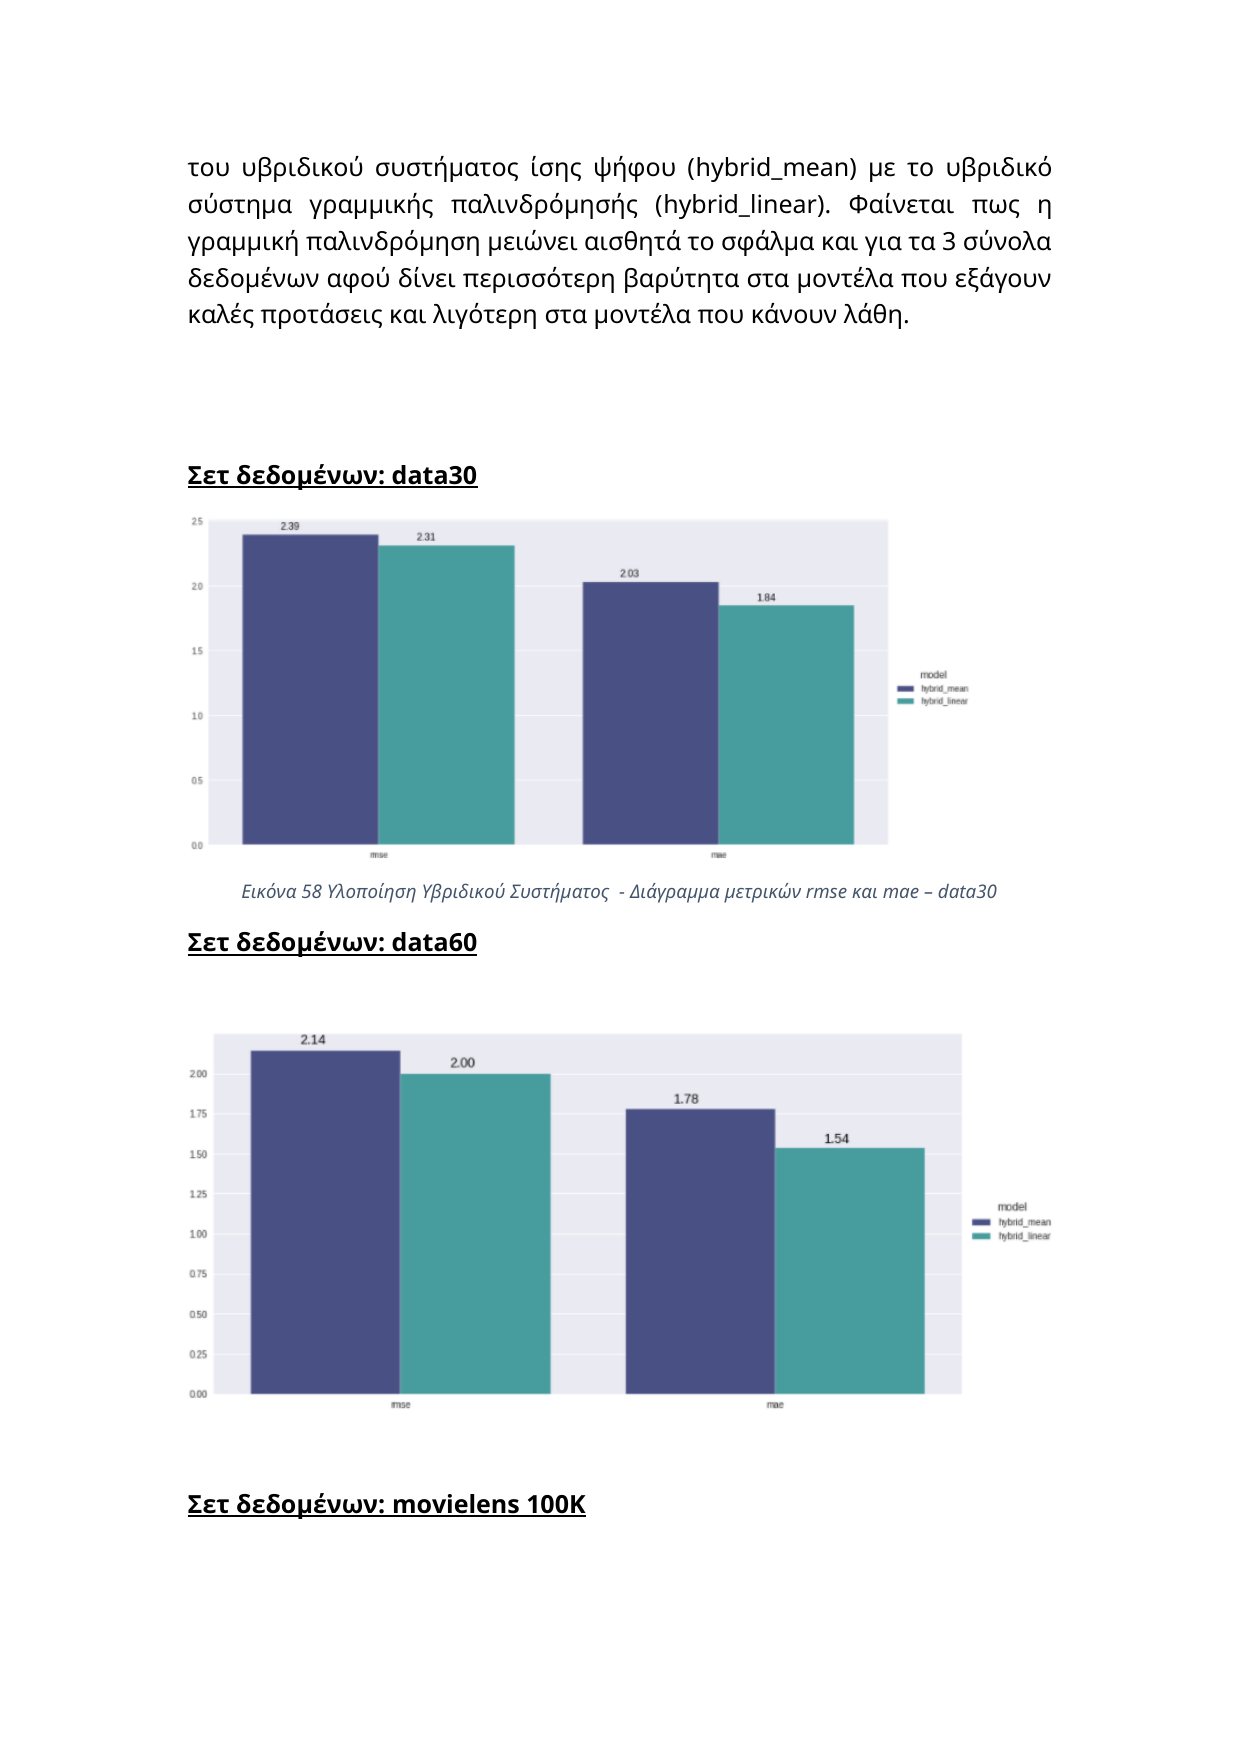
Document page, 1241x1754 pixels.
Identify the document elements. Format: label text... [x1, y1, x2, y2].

text Σετ δεδομένων: data60 [187, 925, 1053, 959]
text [187, 150, 1053, 331]
text Εικόνα 58 Υλοποίηση Υβριδικού Συστήματος - Διάγραμμα μετρικών rmse και mae – data30 [187, 878, 1053, 904]
text Σετ δεδομένων: movielens 100K [187, 1486, 1053, 1520]
text Σετ δεδομένων: data30 [187, 457, 1053, 491]
picture [187, 1031, 1053, 1414]
picture [187, 510, 972, 859]
